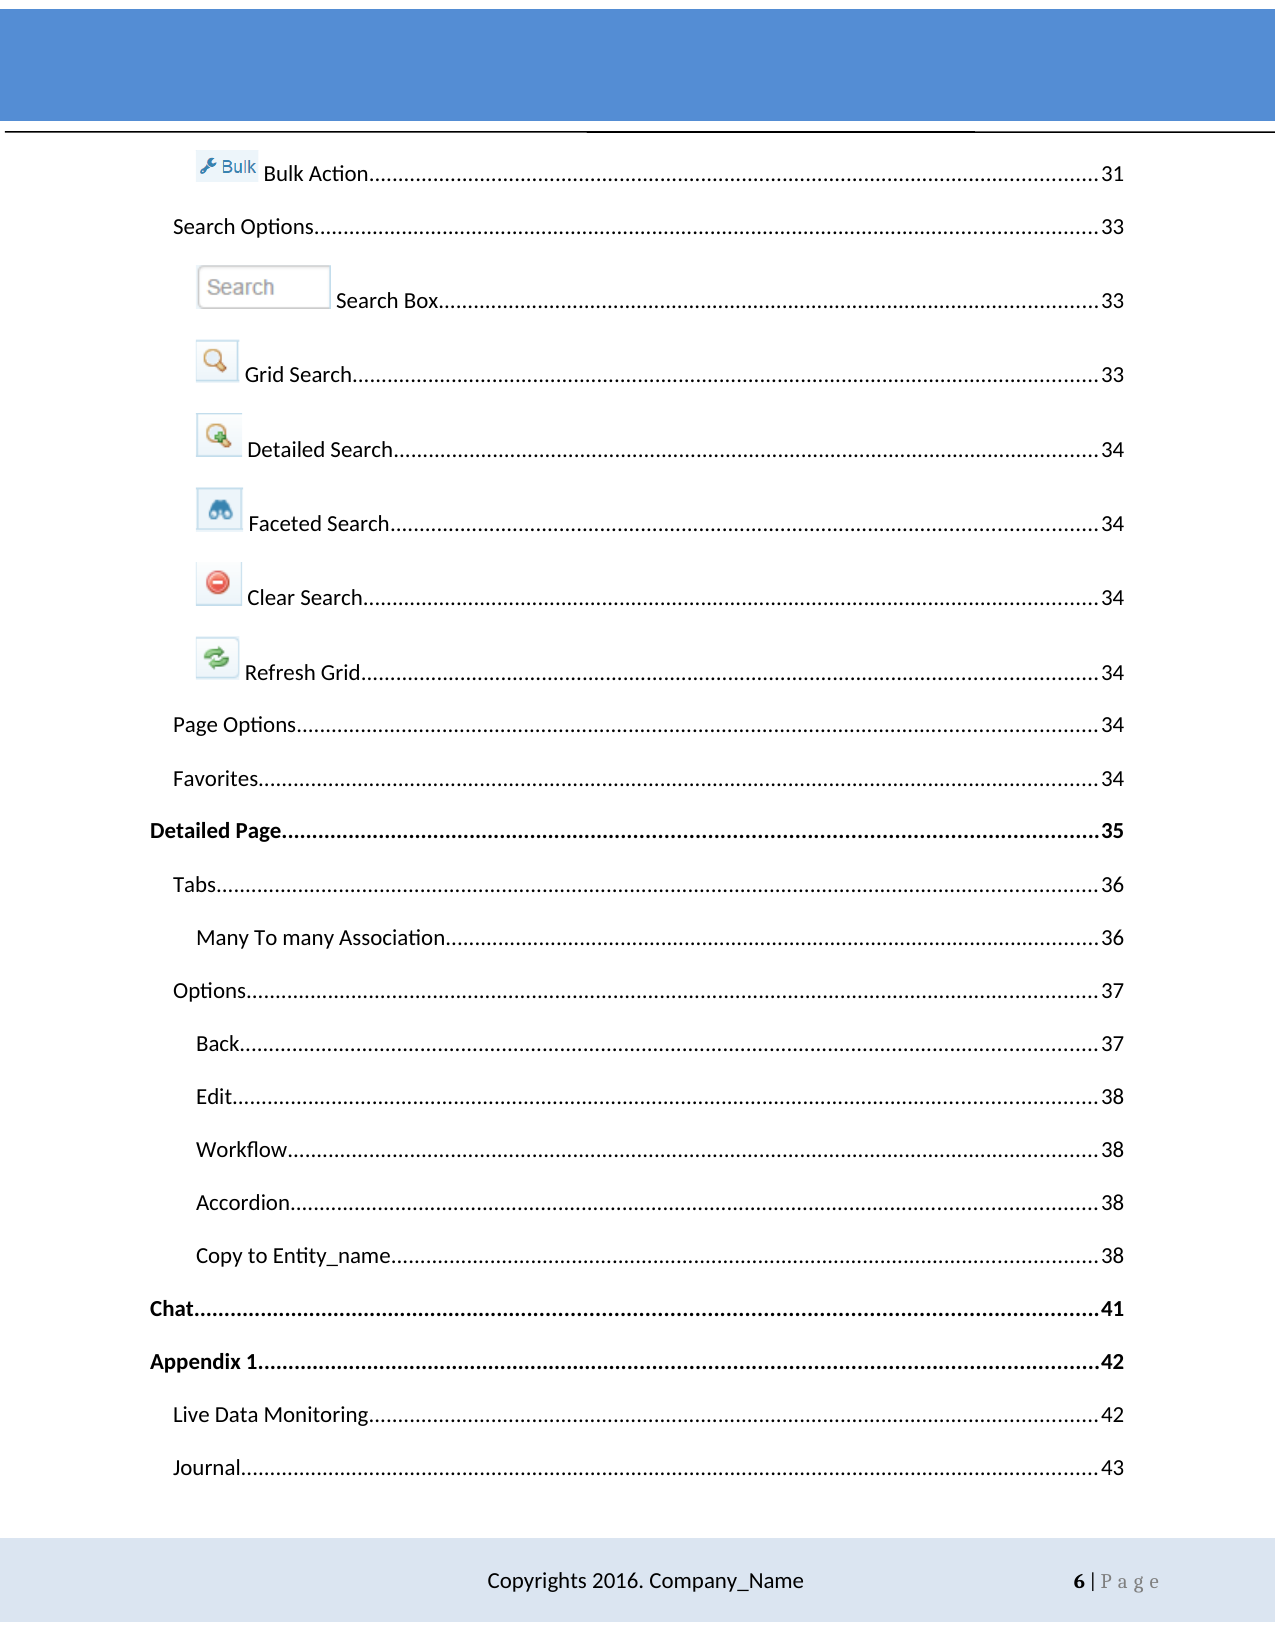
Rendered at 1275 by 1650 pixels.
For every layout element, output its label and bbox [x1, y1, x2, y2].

picture [195, 265, 331, 309]
picture [195, 562, 243, 606]
picture [195, 339, 240, 383]
picture [195, 487, 244, 532]
picture [195, 636, 240, 680]
picture [195, 413, 243, 457]
picture [195, 150, 259, 182]
